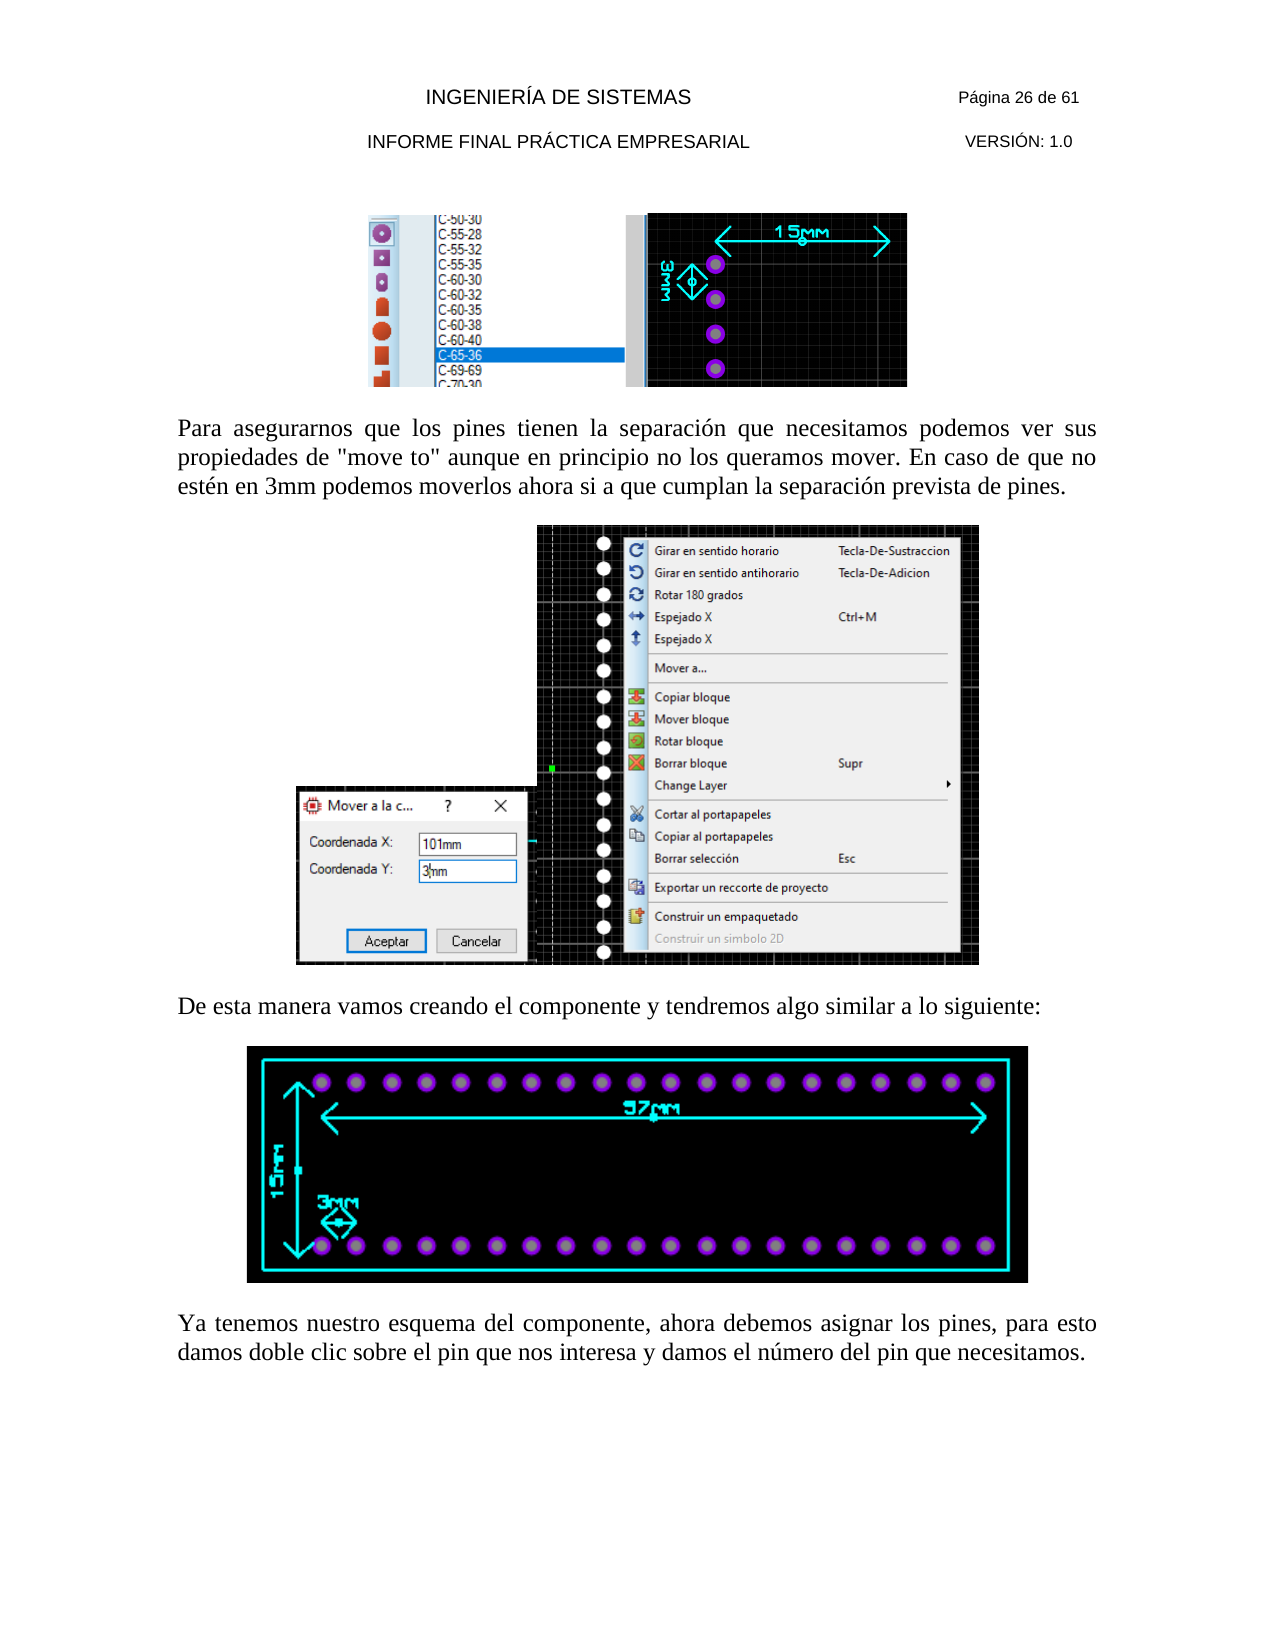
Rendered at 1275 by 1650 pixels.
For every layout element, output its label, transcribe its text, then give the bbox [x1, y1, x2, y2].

picture [246, 1046, 1029, 1283]
picture [368, 213, 908, 387]
picture [296, 525, 979, 965]
text De esta manera vamos creando el componente y tendremos algo similar a lo siguiente: [177, 991, 1098, 1020]
text Ya tenemos nuestro esquema del componente, ahora debemos asignar los pines, para esto damos doble clic sobre el pin que nos interesa y damos el número del pin que necesitamos. [177, 1308, 1098, 1366]
text Para asegurarnos que los pines tienen la separación que necesitamos podemos ver sus propiedades de "move to" aunque en principio no los queramos mover. En caso de que no estén en 3mm podemos moverlos ahora si a que cumplan la separación prevista de pines. [177, 413, 1098, 499]
